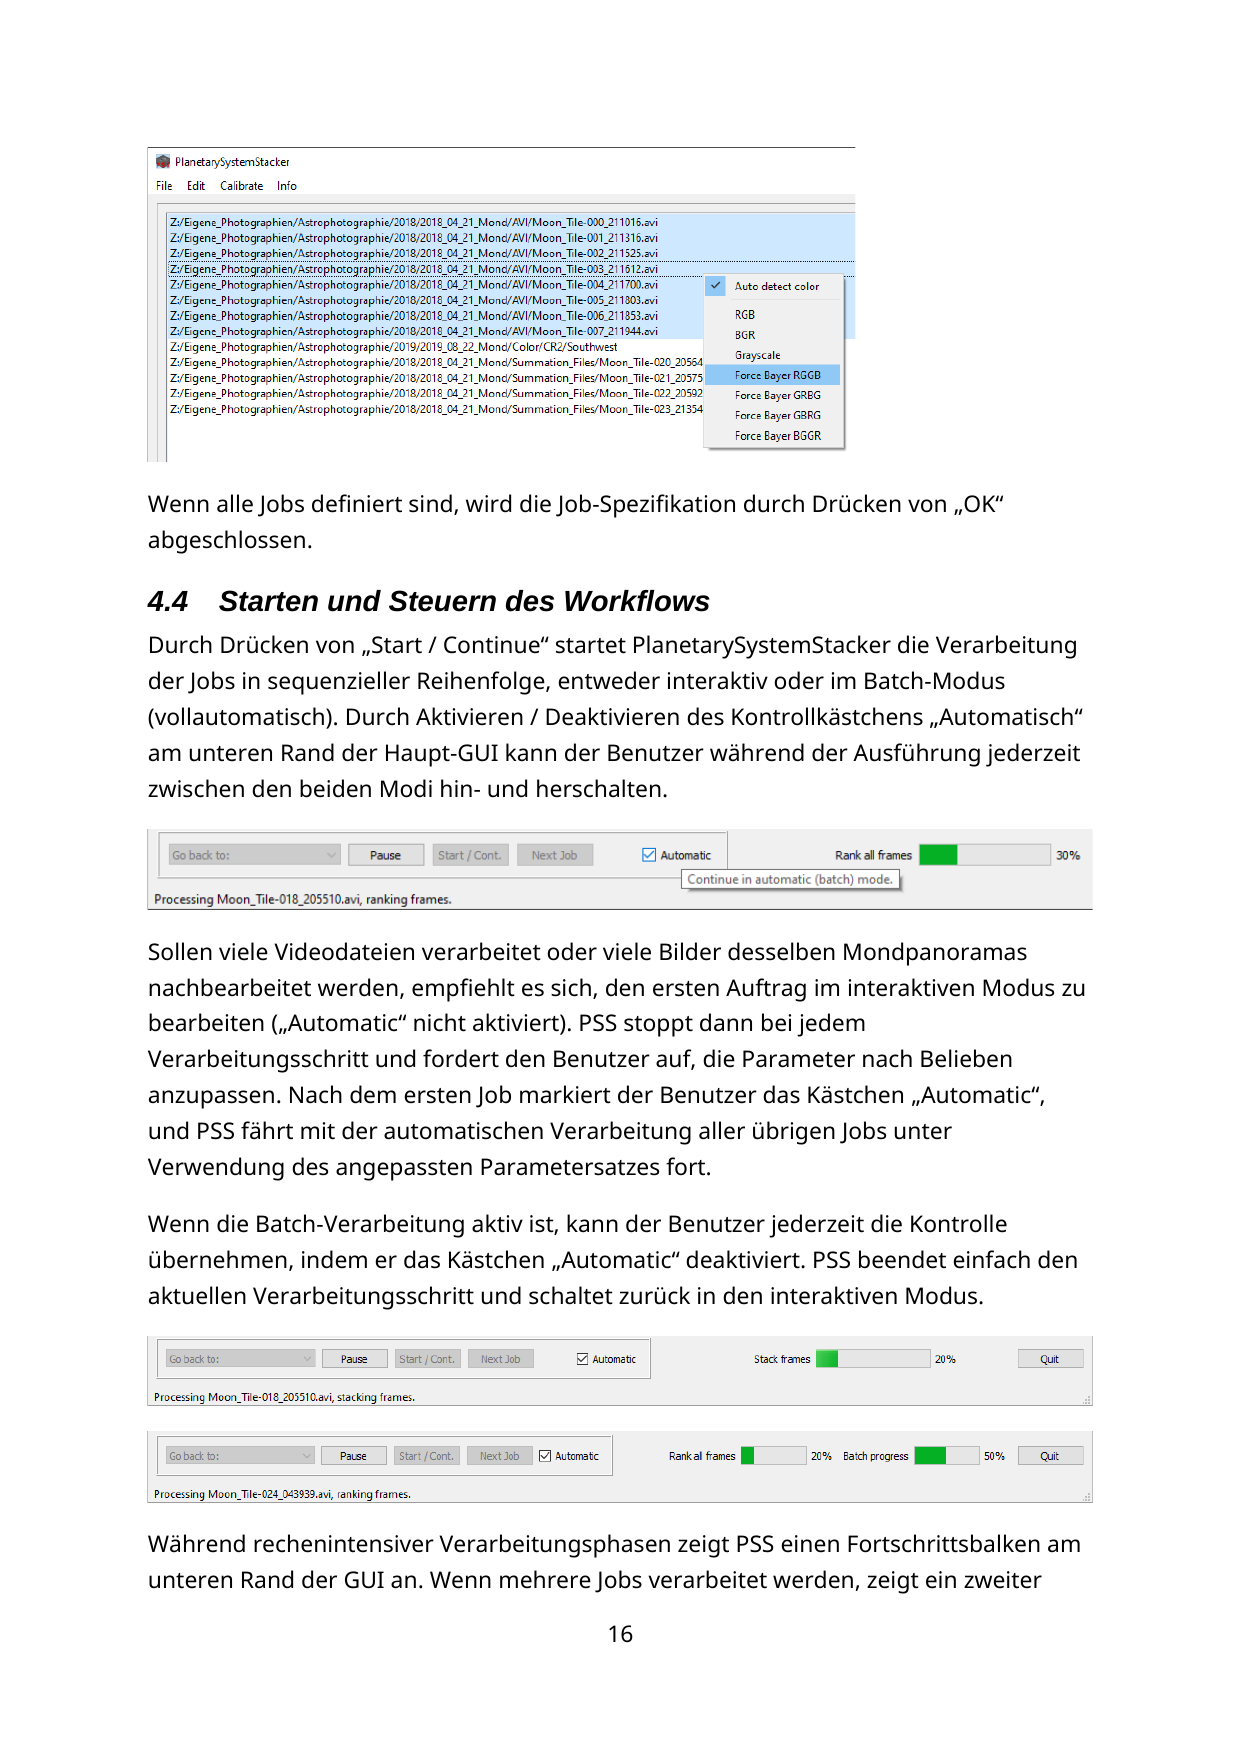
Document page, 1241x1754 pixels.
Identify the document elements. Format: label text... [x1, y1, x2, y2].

picture [147, 829, 1093, 910]
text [148, 1528, 1093, 1595]
text Wenn alle Jobs definiert sind, wird die Job-Spezifikation durch Drücken von „OK“ abgeschlossen. [148, 488, 1093, 555]
text Durch Drücken von „Start / Continue“ startet PlanetarySystemStacker die Verarbeitung der Jobs in sequenzieller Reihenfolge, entweder interaktiv oder im Batch-Modus (vollautomatisch). Durch Aktivieren / Deaktivieren des Kontrollkästchens „Automatisch“ am unteren Rand der Haupt-GUI kann der Benutzer während der Ausführung jederzeit zwischen den beiden Modi hin- und herschalten. [148, 629, 1093, 804]
picture [147, 1431, 1093, 1503]
subtitle Starten und Steuern des Workflows [148, 584, 1093, 618]
picture [147, 147, 856, 462]
picture [147, 1336, 1093, 1406]
text Wenn die Batch-Verarbeitung aktiv ist, kann der Benutzer jederzeit die Kontrolle übernehmen, indem er das Kästchen „Automatic“ deaktiviert. PSS beendet einfach den aktuellen Verarbeitungsschritt und schaltet zurück in den interaktiven Modus. [148, 1208, 1093, 1311]
text Sollen viele Videodateien verarbeitet oder viele Bilder desselben Mondpanoramas nachbearbeitet werden, empfiehlt es sich, den ersten Auftrag im interaktiven Modus zu bearbeiten („Automatic“ nicht aktiviert). PSS stoppt dann bei jedem Verarbeitungsschritt und fordert den Benutzer auf, die Parameter nach Belieben anzupassen. Nach dem ersten Job markiert der Benutzer das Kästchen „Automatic“, und PSS fährt mit der automatischen Verarbeitung aller übrigen Jobs unter Verwendung des angepassten Parametersatzes fort. [148, 936, 1093, 1182]
